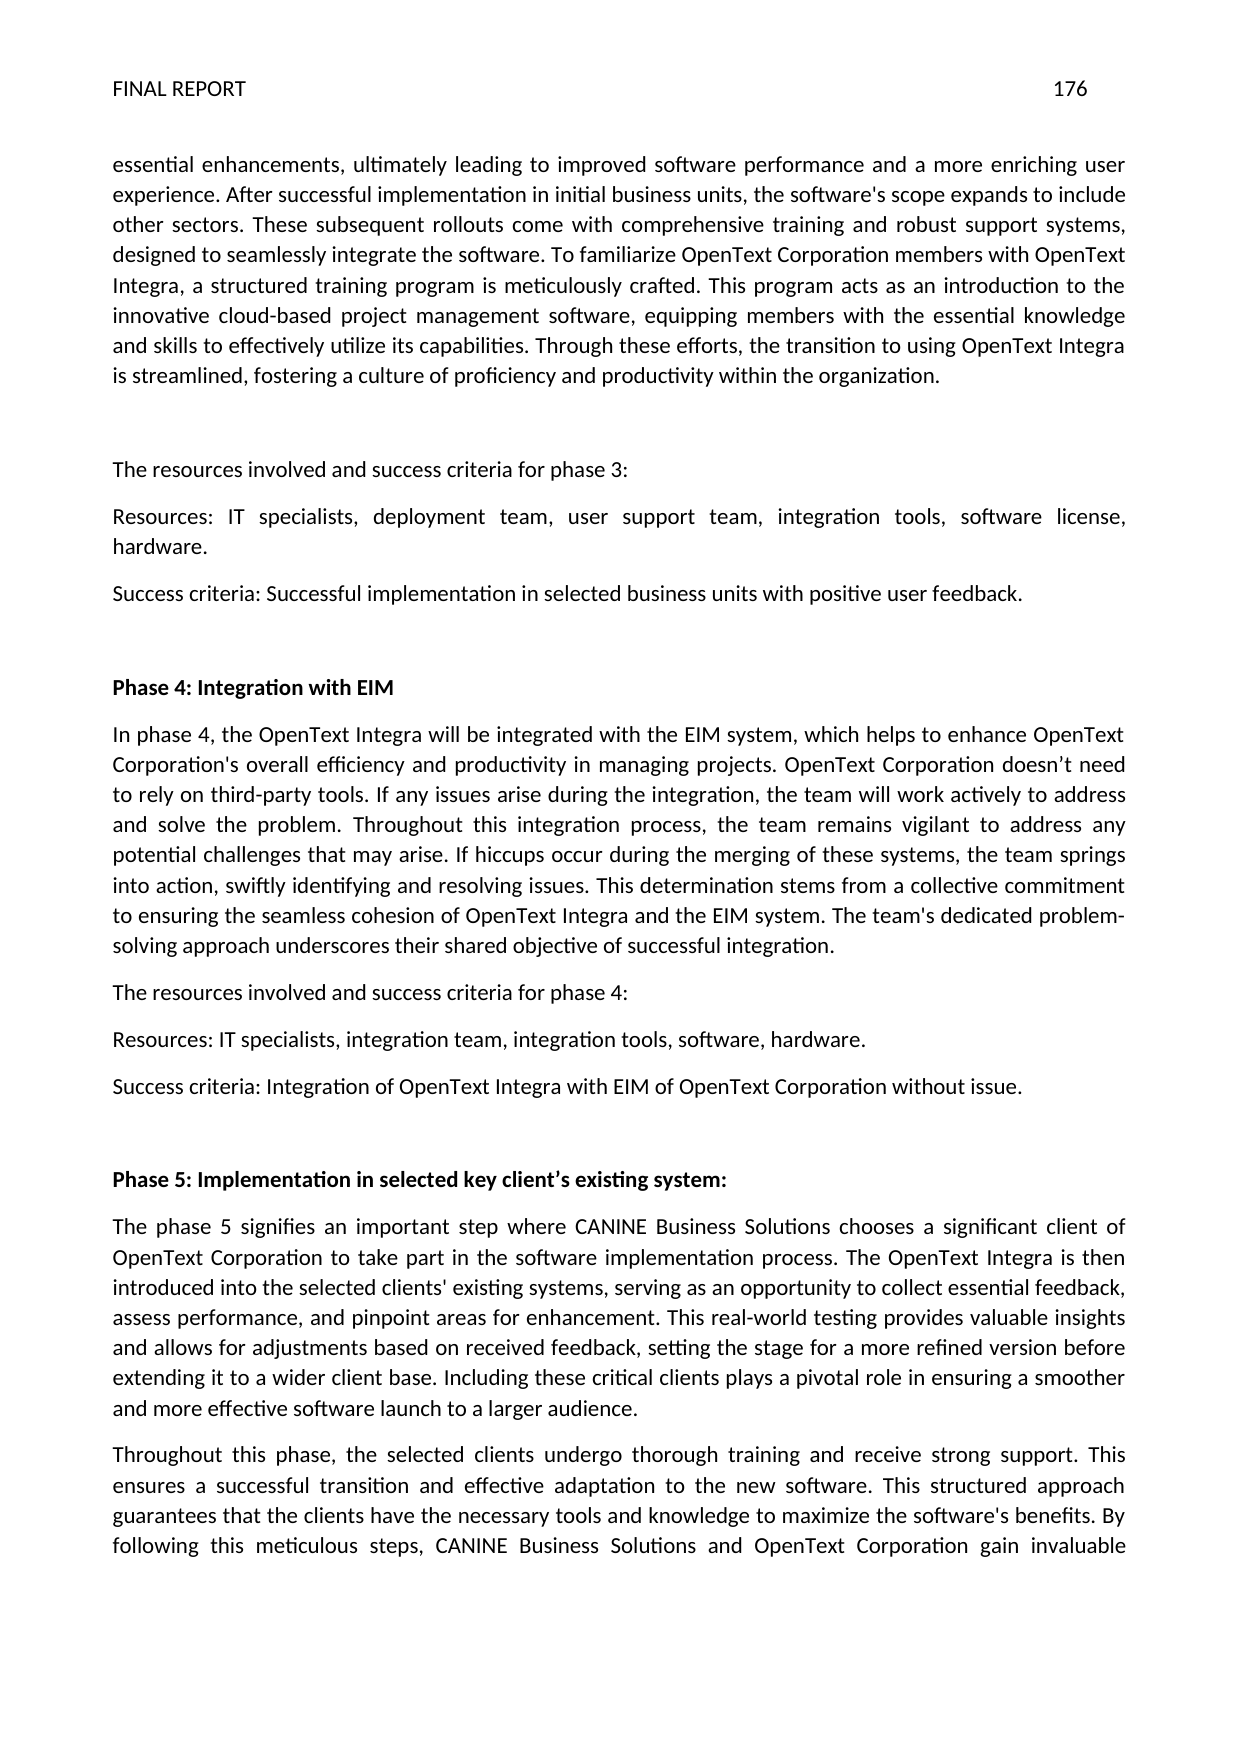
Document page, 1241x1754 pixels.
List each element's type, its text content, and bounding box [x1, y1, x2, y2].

text Resources: IT specialists, integration team, integration tools, software, hardware. [112, 1025, 1128, 1053]
text The resources involved and success criteria for phase 4: [112, 978, 1128, 1006]
text The phase 5 signifies an important step where CANINE Business Solutions chooses a significant client of OpenText Corporation to take part in the software implementation process. The OpenText Integra is then introduced into the selected clients' existing systems, serving as an opportunity to collect essential feedback, assess performance, and pinpoint areas for enhancement. This real-world testing provides valuable insights and allows for adjustments based on received feedback, setting the stage for a more refined version before extending it to a wider client base. Including these critical clients plays a pivotal role in ensuring a smoother and more effective software launch to a larger audience. [112, 1212, 1128, 1422]
text Resources: IT specialists, deployment team, user support team, integration tools, software license, hardware. [112, 502, 1128, 560]
text Phase 4: Integration with EIM [112, 673, 1128, 701]
text Success criteria: Integration of OpenText Integra with EIM of OpenText Corporation without issue. [112, 1072, 1128, 1100]
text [112, 1441, 1128, 1559]
text The resources involved and success criteria for phase 3: [112, 455, 1128, 483]
text Success criteria: Successful implementation in selected business units with positive user feedback. [112, 579, 1128, 607]
text Phase 5: Implementation in selected key client’s existing system: [112, 1166, 1128, 1194]
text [112, 150, 1128, 389]
text In phase 4, the OpenText Integra will be integrated with the EIM system, which helps to enhance OpenText Corporation's overall efficiency and productivity in managing projects. OpenText Corporation doesn’t need to rely on third-party tools. If any issues arise during the integration, the team will work actively to address and solve the problem. Throughout this integration process, the team remains vigilant to address any potential challenges that may arise. If hiccups occur during the merging of these systems, the team springs into action, swiftly identifying and resolving issues. This determination stems from a collective commitment to ensuring the seamless cohesion of OpenText Integra and the EIM system. The team's dedicated problem-solving approach underscores their shared objective of successful integration. [112, 720, 1128, 959]
